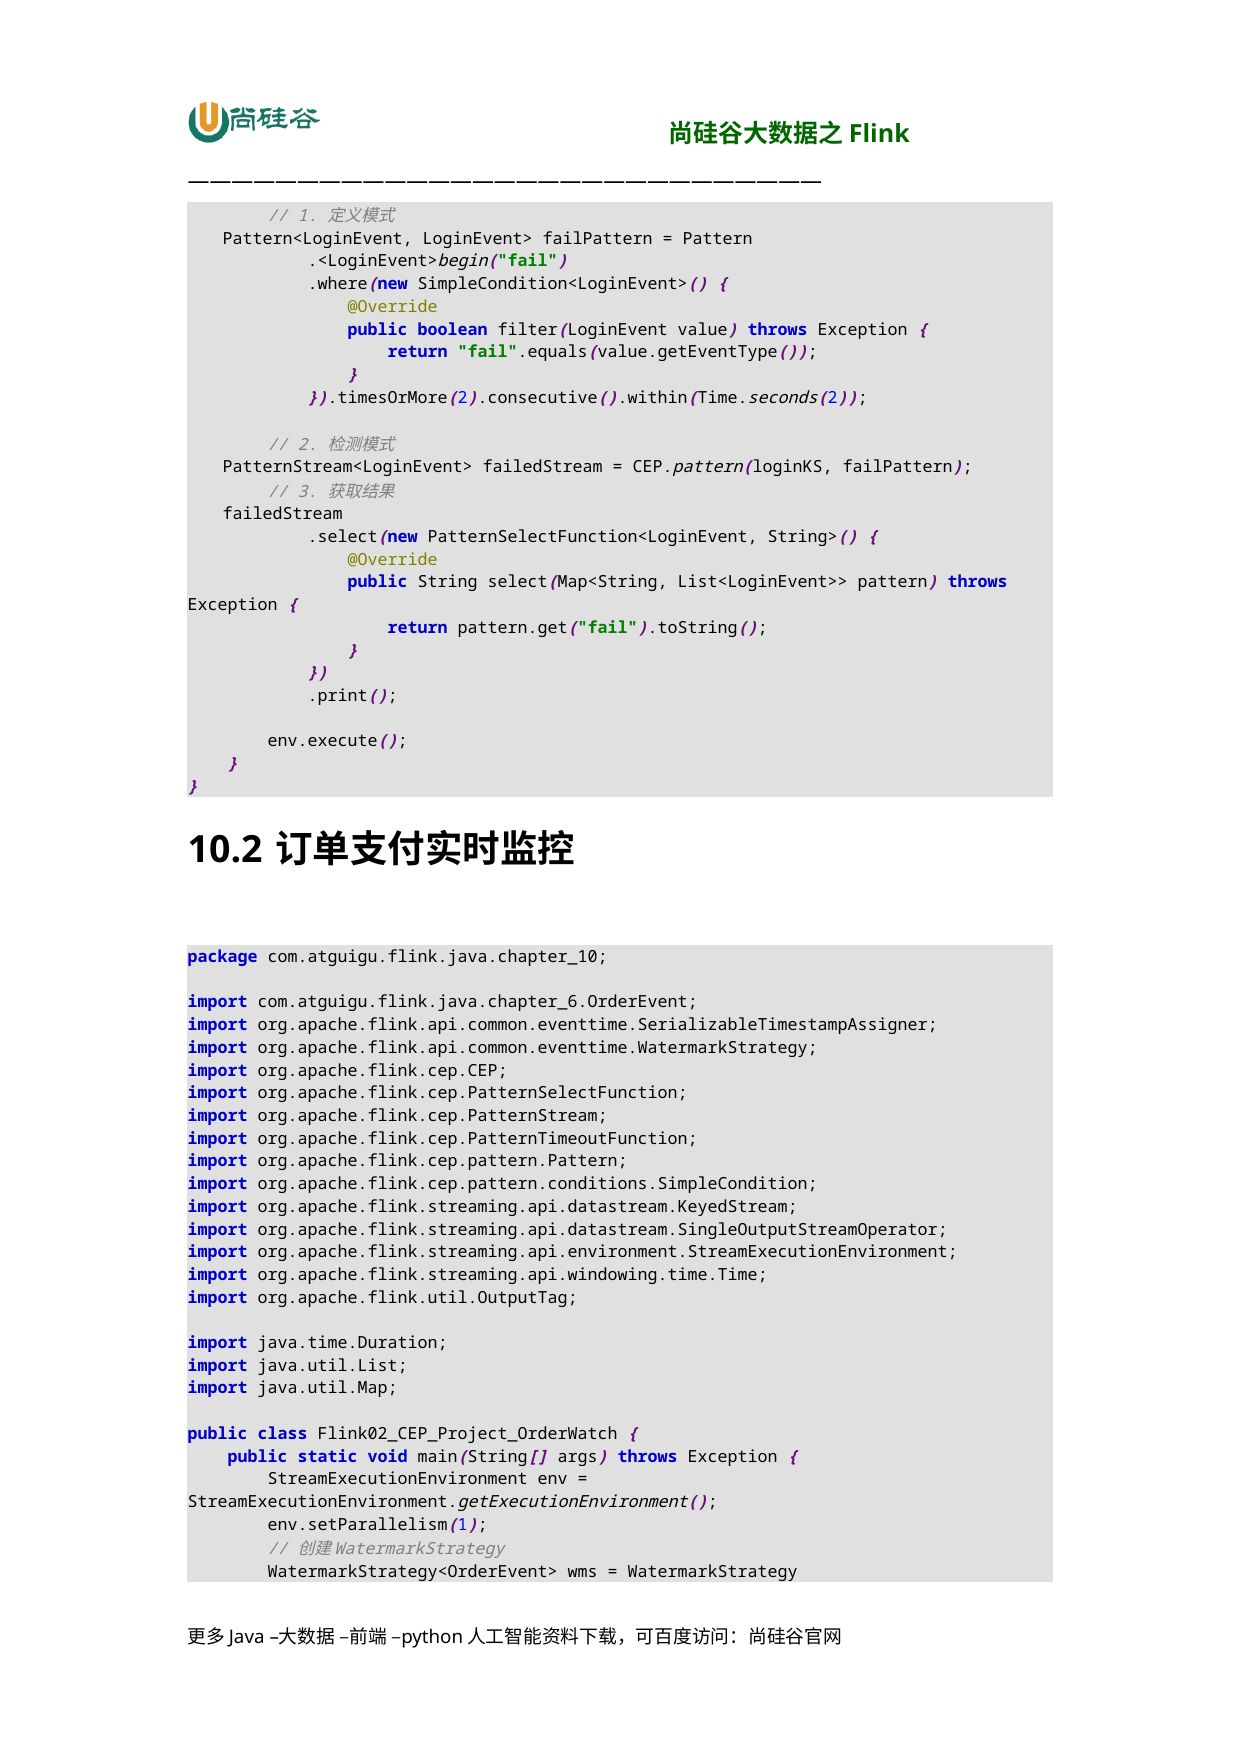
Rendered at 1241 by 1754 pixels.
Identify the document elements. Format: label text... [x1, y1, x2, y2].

picture [187, 101, 320, 143]
subtitle 订单支付实时监控 [187, 813, 1053, 878]
